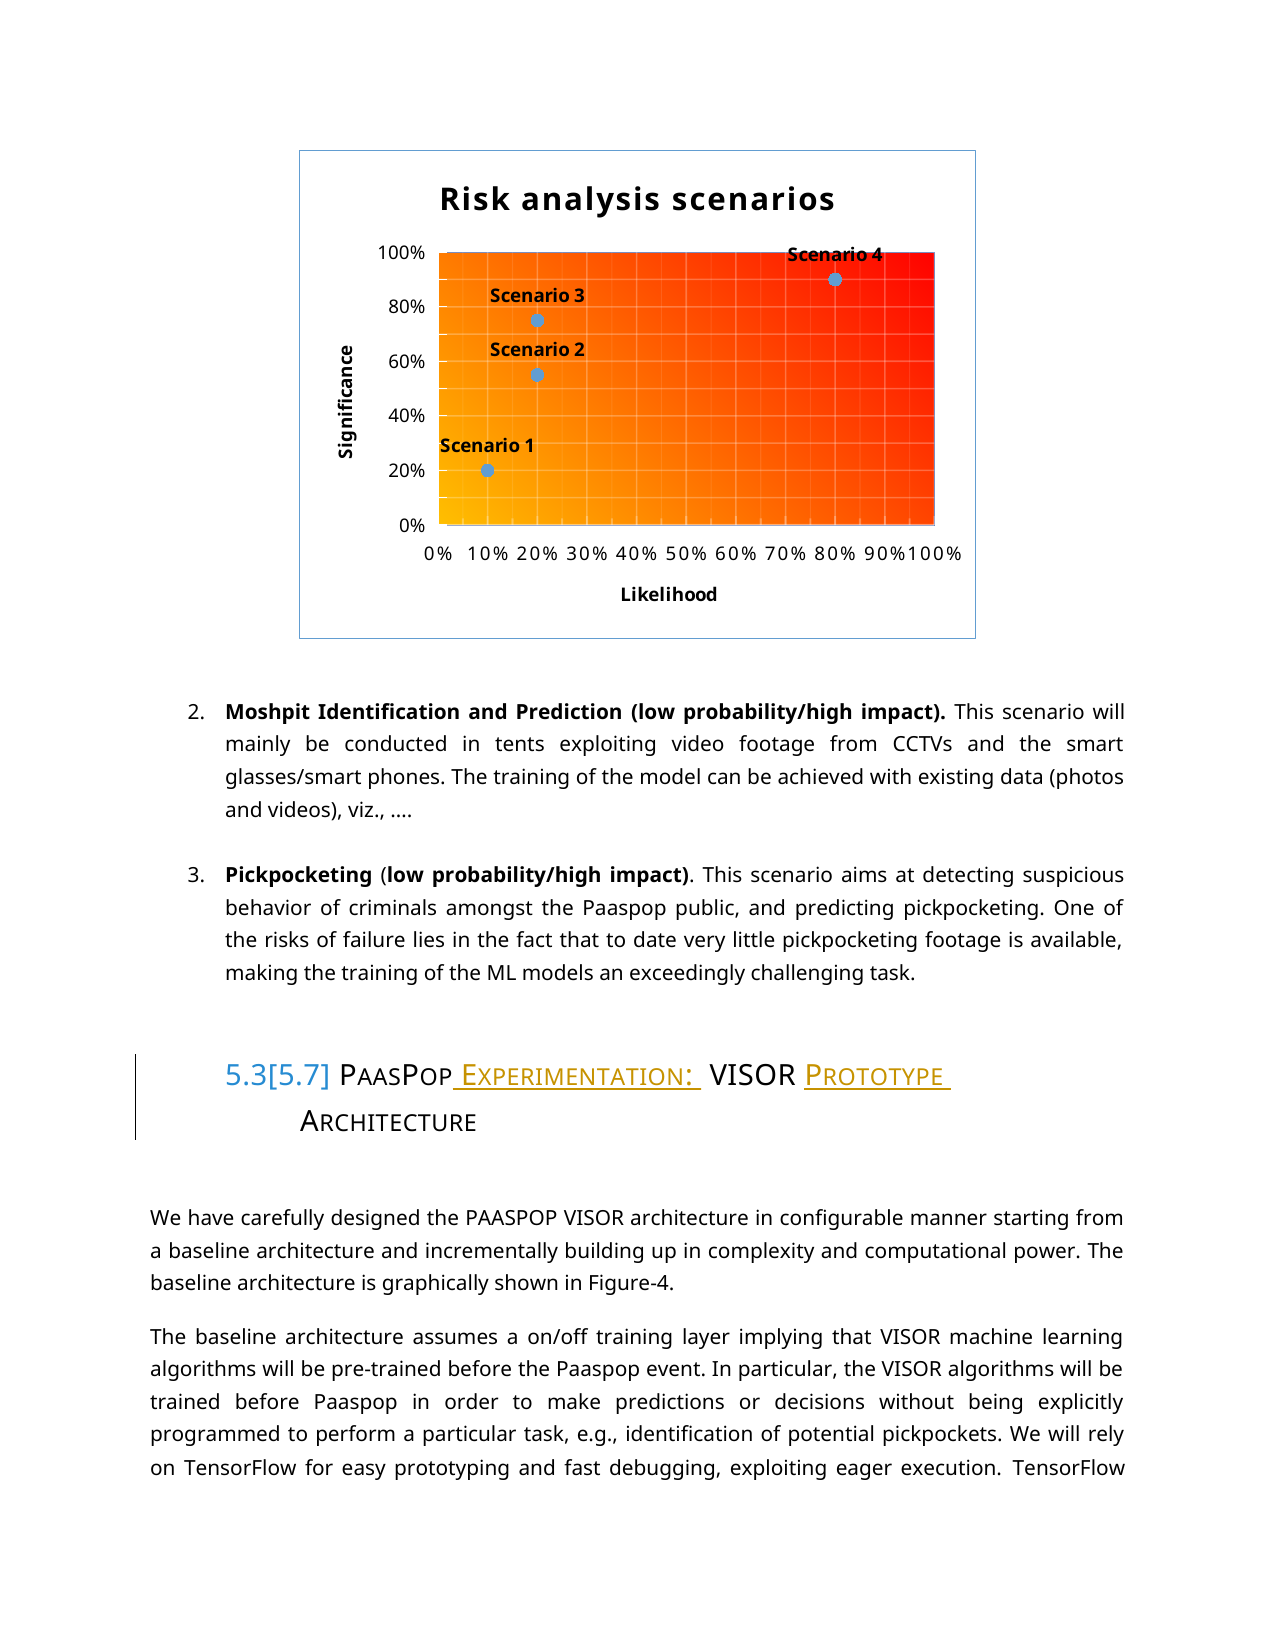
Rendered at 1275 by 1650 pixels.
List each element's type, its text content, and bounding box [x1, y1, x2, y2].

text We have carefully designed the PAASPOP VISOR architecture in configurable manner starting from a baseline architecture and incrementally building up in complexity and computational power. The baseline architecture is graphically shown in Figure-4. [150, 1203, 1125, 1297]
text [150, 1322, 1125, 1482]
list Pickpocketing (low probability/high impact). This scenario aims at detecting suspicious behavior of criminals amongst the Paaspop public, and predicting pickpocketing. One of the risks of failure lies in the fact that to date very little pickpocketing footage is available, making the training of the ML models an exceedingly challenging task. [187, 860, 1125, 986]
list Moshpit Identification and Prediction (low probability/high impact). This scenario will mainly be conducted in tents exploiting video footage from CCTVs and the smart glasses/smart phones. The training of the model can be achieved with existing data (photos and videos), viz., …. [187, 697, 1125, 823]
subtitle PaasPop VISOR Architecture [225, 1054, 1125, 1139]
